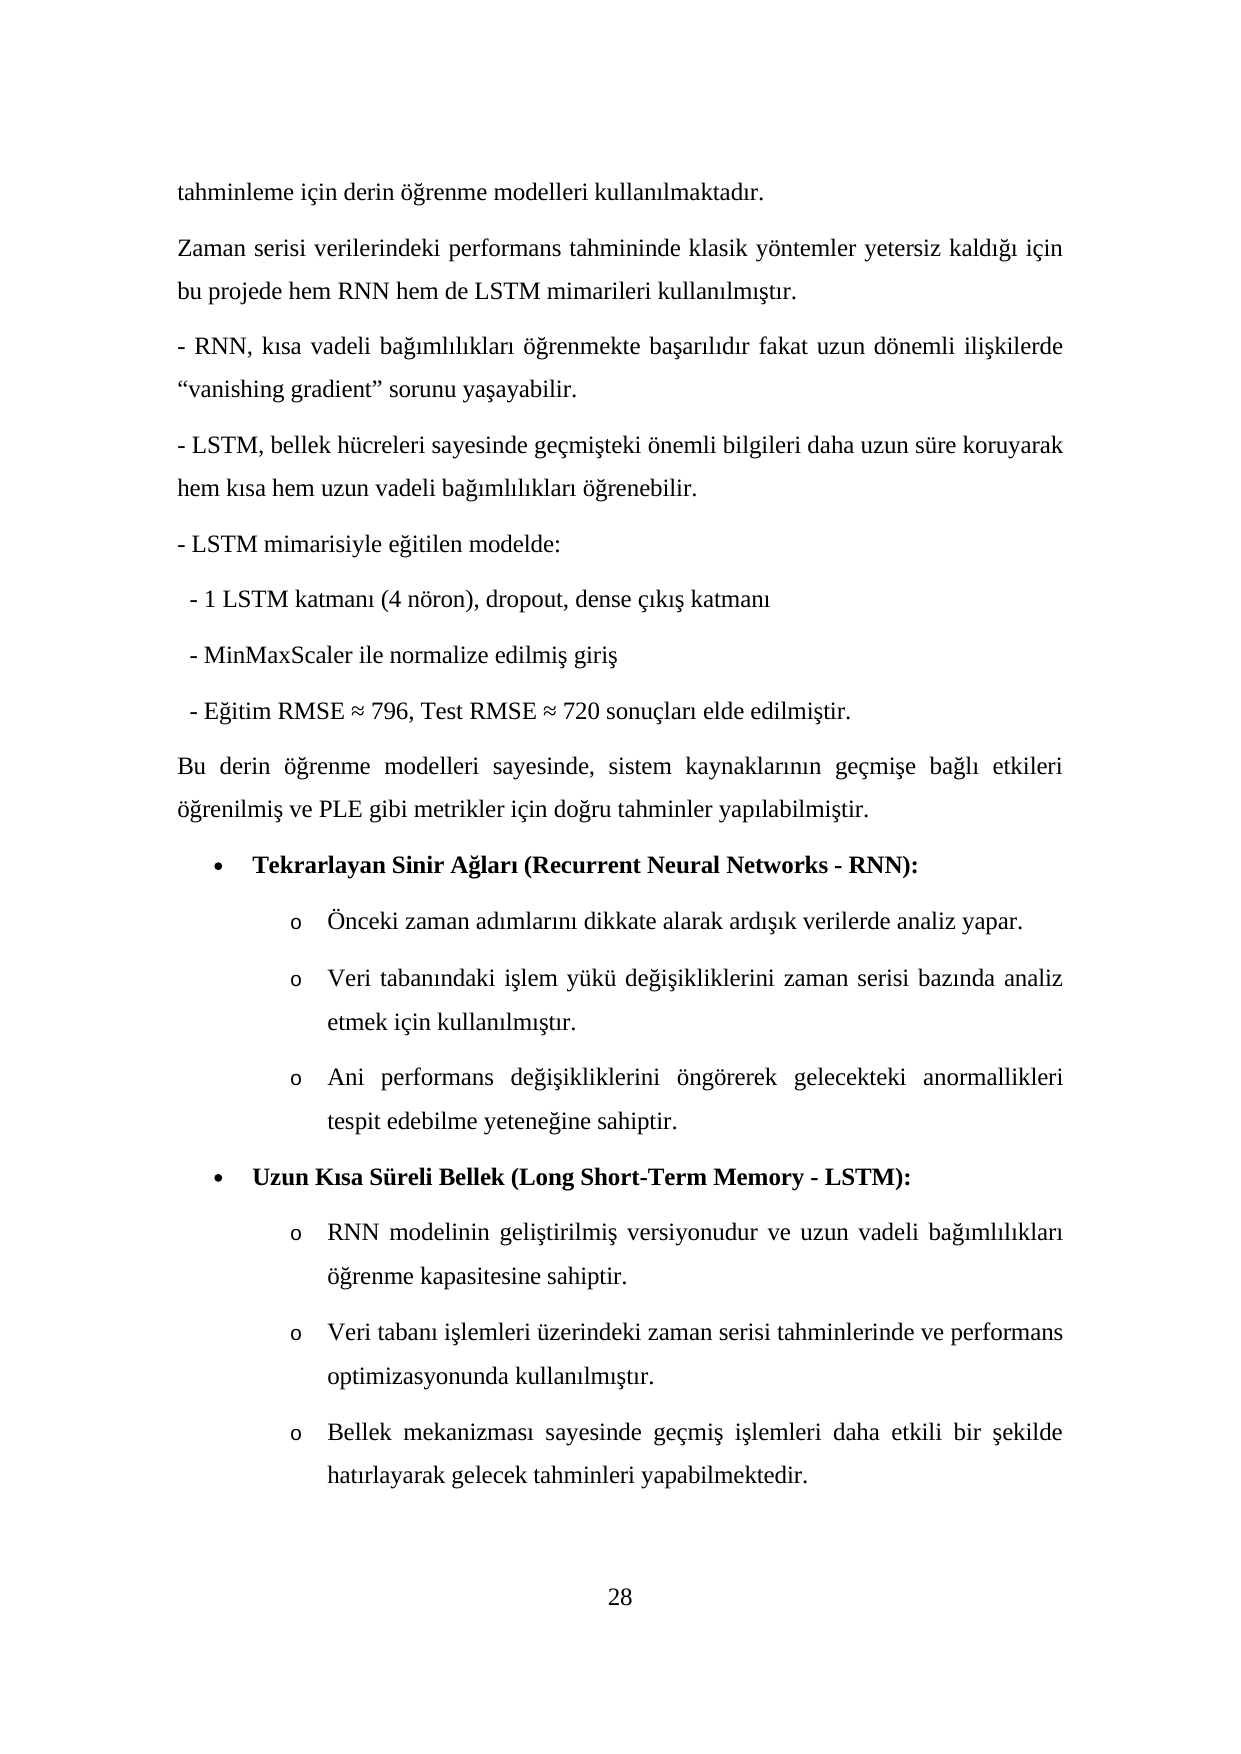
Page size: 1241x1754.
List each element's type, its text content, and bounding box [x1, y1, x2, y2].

text Bu derin öğrenme modelleri sayesinde, sistem kaynaklarının geçmişe bağlı etkileri öğrenilmiş ve PLE gibi metrikler için doğru tahminler yapılabilmiştir. [177, 751, 1063, 823]
text - RNN, kısa vadeli bağımlılıkları öğrenmekte başarılıdır fakat uzun dönemli ilişkilerde “vanishing gradient” sorunu yaşayabilir. [177, 331, 1063, 403]
list Uzun Kısa Süreli Bellek (Long Short-Term Memory - LSTM): [214, 1162, 1063, 1191]
list Ani performans değişikliklerini öngörerek gelecekteki anormallikleri tespit edebilme yeteneğine sahiptir. [289, 1062, 1063, 1135]
text - LSTM mimarisiyle eğitilen modelde: [177, 529, 1063, 558]
list Veri tabanındaki işlem yükü değişikliklerini zaman serisi bazında analiz etmek için kullanılmıştır. [289, 963, 1063, 1035]
text - LSTM, bellek hücreleri sayesinde geçmişteki önemli bilgileri daha uzun süre koruyarak hem kısa hem uzun vadeli bağımlılıkları öğrenebilir. [177, 430, 1063, 502]
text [177, 177, 1063, 206]
list Bellek mekanizması sayesinde geçmiş işlemleri daha etkili bir şekilde hatırlayarak gelecek tahminleri yapabilmektedir. [289, 1417, 1063, 1489]
list Veri tabanı işlemleri üzerindeki zaman serisi tahminlerinde ve performans optimizasyonunda kullanılmıştır. [289, 1317, 1063, 1390]
list Tekrarlayan Sinir Ağları (Recurrent Neural Networks - RNN): [214, 850, 1063, 879]
text - 1 LSTM katmanı (4 nöron), dropout, dense çıkış katmanı [177, 584, 1063, 613]
text - MinMaxScaler ile normalize edilmiş giriş [177, 640, 1063, 669]
list RNN modelinin geliştirilmiş versiyonudur ve uzun vadeli bağımlılıkları öğrenme kapasitesine sahiptir. [289, 1217, 1063, 1290]
text Zaman serisi verilerindeki performans tahmininde klasik yöntemler yetersiz kaldığı için bu projede hem RNN hem de LSTM mimarileri kullanılmıştır. [177, 233, 1063, 304]
text - Eğitim RMSE ≈ 796, Test RMSE ≈ 720 sonuçları elde edilmiştir. [177, 696, 1063, 724]
list Önceki zaman adımlarını dikkate alarak ardışık verilerde analiz yapar. [289, 906, 1063, 935]
